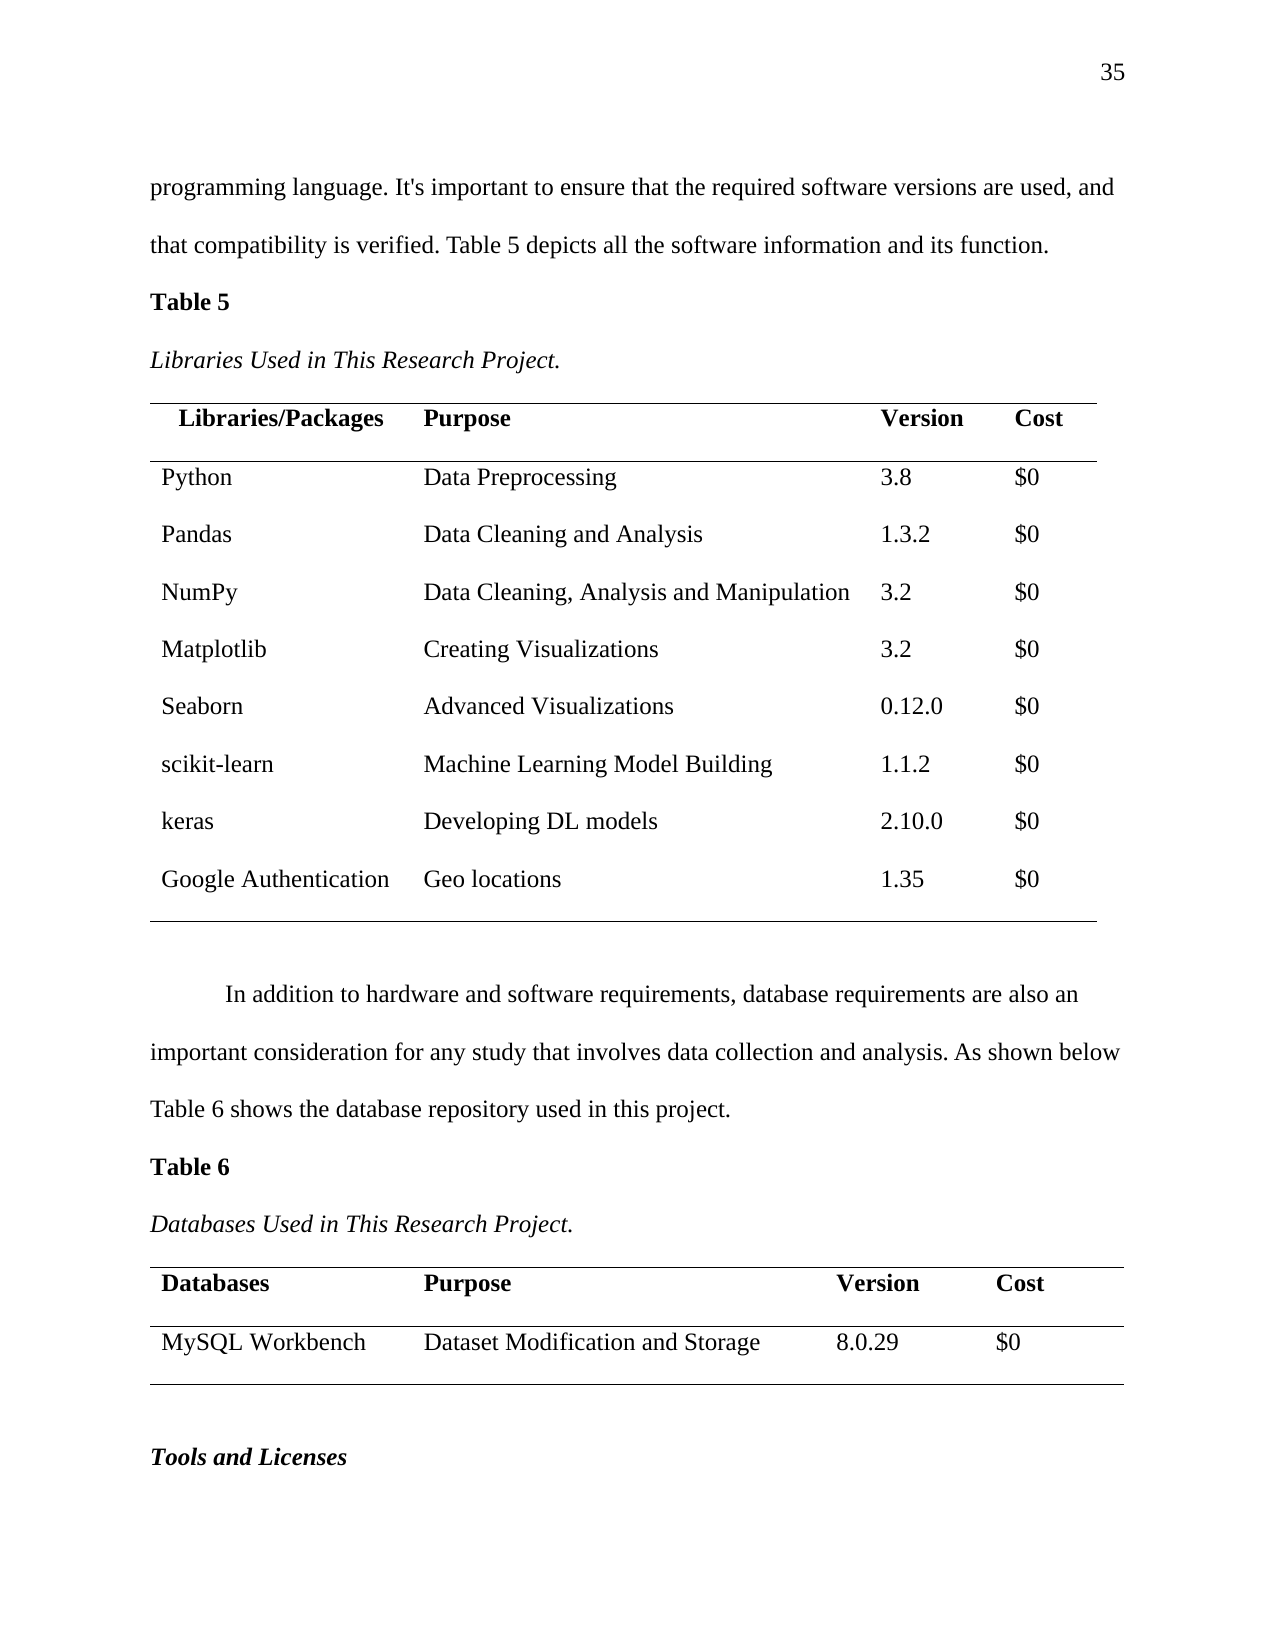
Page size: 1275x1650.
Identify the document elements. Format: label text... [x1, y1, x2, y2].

table_cell $0 [1003, 749, 1097, 806]
table_cell $0 [1003, 864, 1097, 921]
table_cell 3.2 [869, 577, 1003, 634]
table_cell Python [150, 462, 412, 519]
table_cell Data Preprocessing [412, 462, 869, 519]
table_cell NumPy [150, 577, 412, 634]
table_header Databases [150, 1268, 412, 1326]
table_cell $0 [1003, 806, 1097, 864]
table_cell Advanced Visualizations [412, 691, 869, 749]
table_cell Data Cleaning, Analysis and Manipulation [412, 577, 869, 634]
table_cell 0.12.0 [869, 691, 1003, 749]
table_cell Seaborn [150, 691, 412, 749]
table_cell 3.2 [869, 634, 1003, 691]
table_header Purpose [412, 404, 869, 461]
table_cell Creating Visualizations [412, 634, 869, 691]
text In addition to hardware and software requirements, database requirements are also an important consideration for any study that involves data collection and analysis. As shown below Table 6 shows the database repository used in this project. [150, 979, 1125, 1123]
table_cell scikit-learn [150, 749, 412, 806]
table_cell 1.35 [869, 864, 1003, 921]
text Databases Used in This Research Project. [150, 1209, 1125, 1238]
table_cell $0 [1003, 462, 1097, 519]
table_header Cost [984, 1268, 1124, 1326]
table_cell $0 [984, 1327, 1124, 1384]
table_cell $0 [1003, 577, 1097, 634]
table_cell Machine Learning Model Building [412, 749, 869, 806]
table_header Libraries/Packages [150, 404, 412, 461]
table_cell Pandas [150, 519, 412, 577]
table_cell Geo locations [412, 864, 869, 921]
table_cell $0 [1003, 519, 1097, 577]
table_cell keras [150, 806, 412, 864]
table_cell Data Cleaning and Analysis [412, 519, 869, 577]
text Tools and Licenses [150, 1442, 1125, 1471]
table_cell Matplotlib [150, 634, 412, 691]
table_cell Google Authentication [150, 864, 412, 921]
text Table 5 [150, 287, 1125, 316]
table_cell $0 [1003, 634, 1097, 691]
table_cell 1.1.2 [869, 749, 1003, 806]
table_header Version [825, 1268, 984, 1326]
table_cell 3.8 [869, 462, 1003, 519]
table_header Purpose [413, 1268, 825, 1326]
text Libraries Used in This Research Project. [150, 345, 1125, 374]
table_cell Dataset Modification and Storage [413, 1327, 825, 1384]
table_cell Developing DL models [412, 806, 869, 864]
text Table 6 [150, 1152, 1125, 1181]
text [150, 172, 1125, 259]
table_cell $0 [1003, 691, 1097, 749]
table_header Cost [1003, 404, 1097, 461]
table_cell 8.0.29 [825, 1327, 984, 1384]
table_header Version [869, 404, 1003, 461]
table_cell MySQL Workbench [150, 1327, 412, 1384]
table_cell 2.10.0 [869, 806, 1003, 864]
table_cell 1.3.2 [869, 519, 1003, 577]
